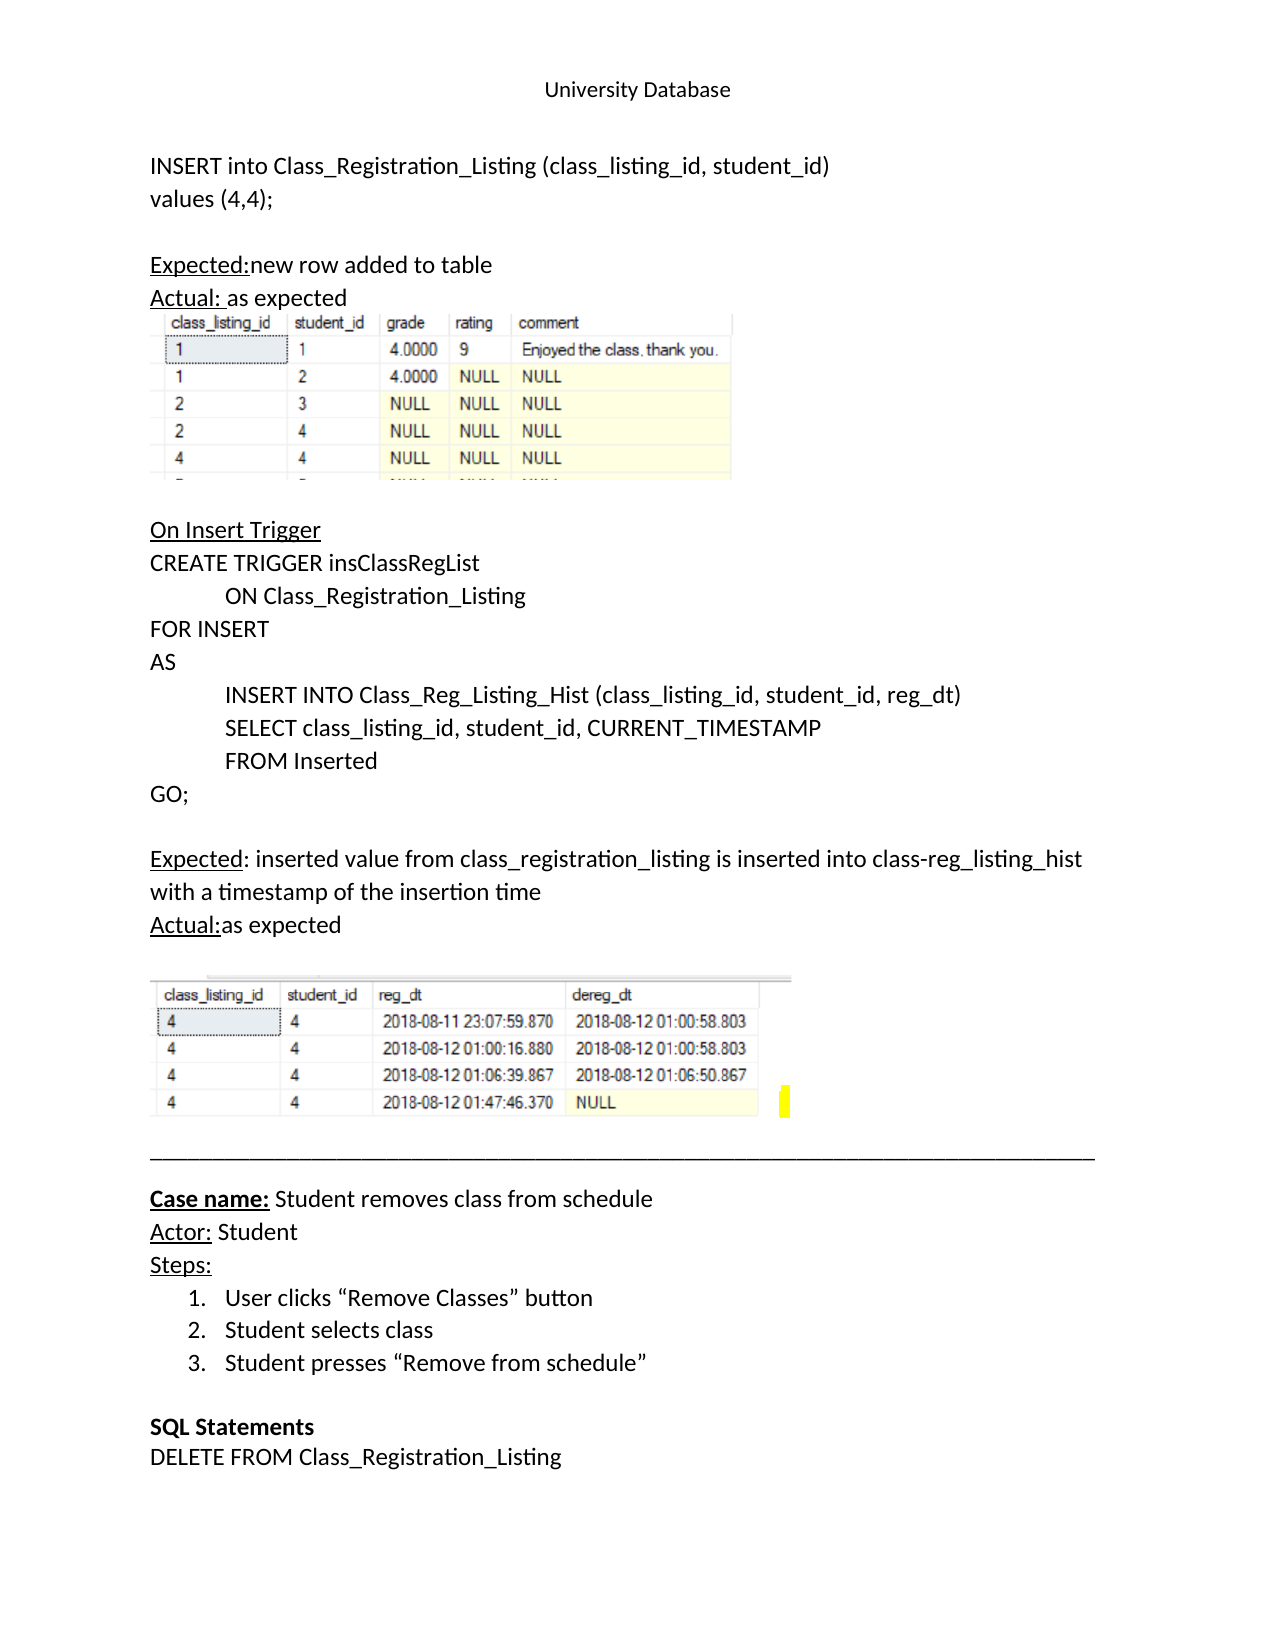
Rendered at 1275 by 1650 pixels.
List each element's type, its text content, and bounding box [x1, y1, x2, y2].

list User clicks “Remove Classes” button [187, 1282, 1125, 1312]
text AS [150, 646, 1125, 677]
text Actual: as expected [150, 282, 1125, 312]
text FROM Inserted [150, 745, 1125, 775]
picture [150, 975, 792, 1132]
text SQL Statements [150, 1411, 1125, 1442]
text SELECT class_listing_id, student_id, CURRENT_TIMESTAMP [150, 712, 1125, 742]
list Student selects class [187, 1315, 1125, 1345]
text DELETE FROM Class_Registration_Listing [150, 1442, 1125, 1472]
text Steps: [150, 1249, 1125, 1279]
text FOR INSERT [150, 613, 1125, 644]
text CREATE TRIGGER insClassRegList [150, 547, 1125, 578]
text On Insert Trigger [150, 514, 1125, 545]
text ____________________________________________________________________________ [150, 1133, 1125, 1164]
text Case name: Student removes class from schedule [150, 1183, 1125, 1213]
list Student presses “Remove from schedule” [187, 1348, 1125, 1378]
text Expected:new row added to table [150, 249, 1125, 279]
text ON Class_Registration_Listing [150, 580, 1125, 611]
text Actual:as expected [150, 909, 1125, 940]
text INSERT INTO Class_Reg_Listing_Hist (class_listing_id, student_id, reg_dt) [150, 679, 1125, 709]
picture [150, 314, 761, 480]
text Actor: Student [150, 1216, 1125, 1246]
text Expected: inserted value from class_registration_listing is inserted into class-reg_listing_hist with a timestamp of the insertion time [150, 843, 1125, 907]
text INSERT into Class_Registration_Listing (class_listing_id, student_id) [150, 150, 1125, 181]
text values (4,4); [150, 183, 1125, 213]
text GO; [150, 778, 1125, 808]
